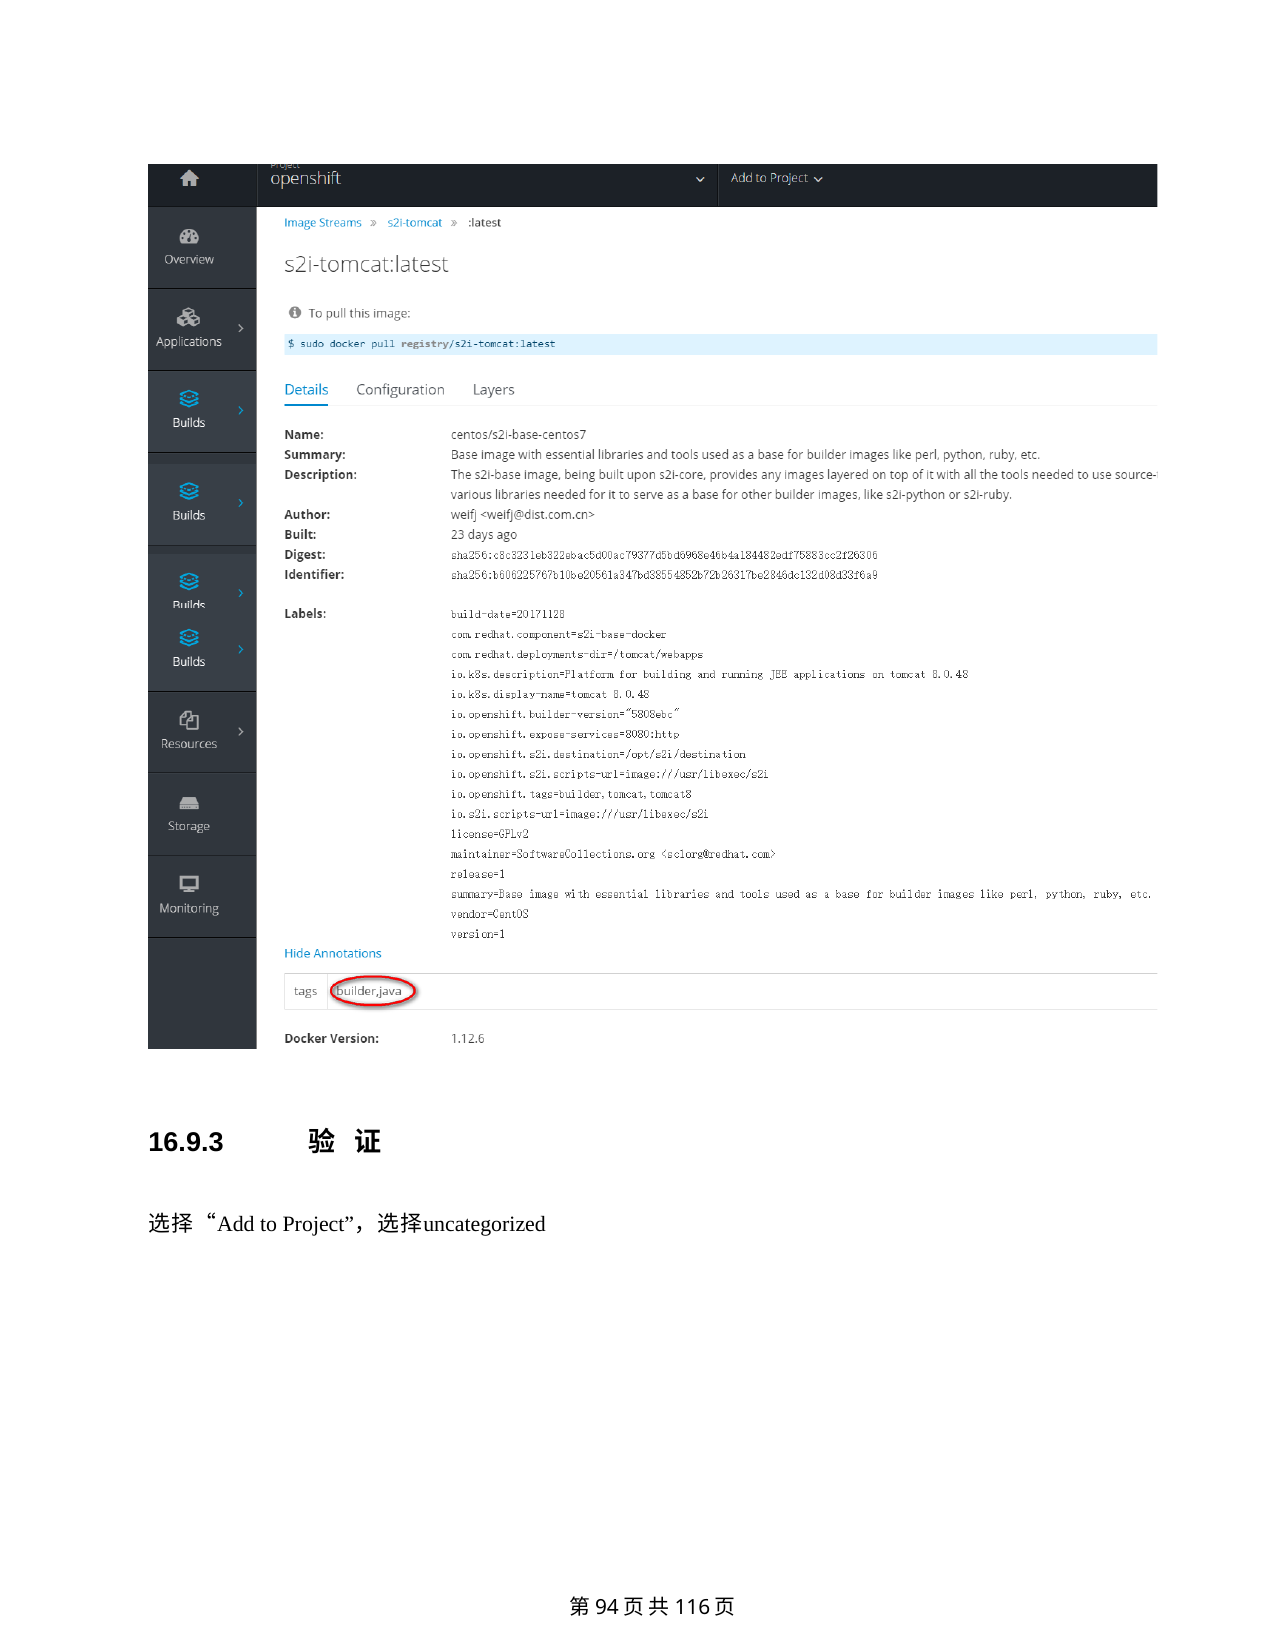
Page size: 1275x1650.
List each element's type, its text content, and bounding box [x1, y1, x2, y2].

text 选择“Add to Project”，选择uncategorized [148, 1203, 1156, 1241]
picture [148, 164, 1158, 1049]
subtitle 验证 [148, 1102, 1156, 1177]
